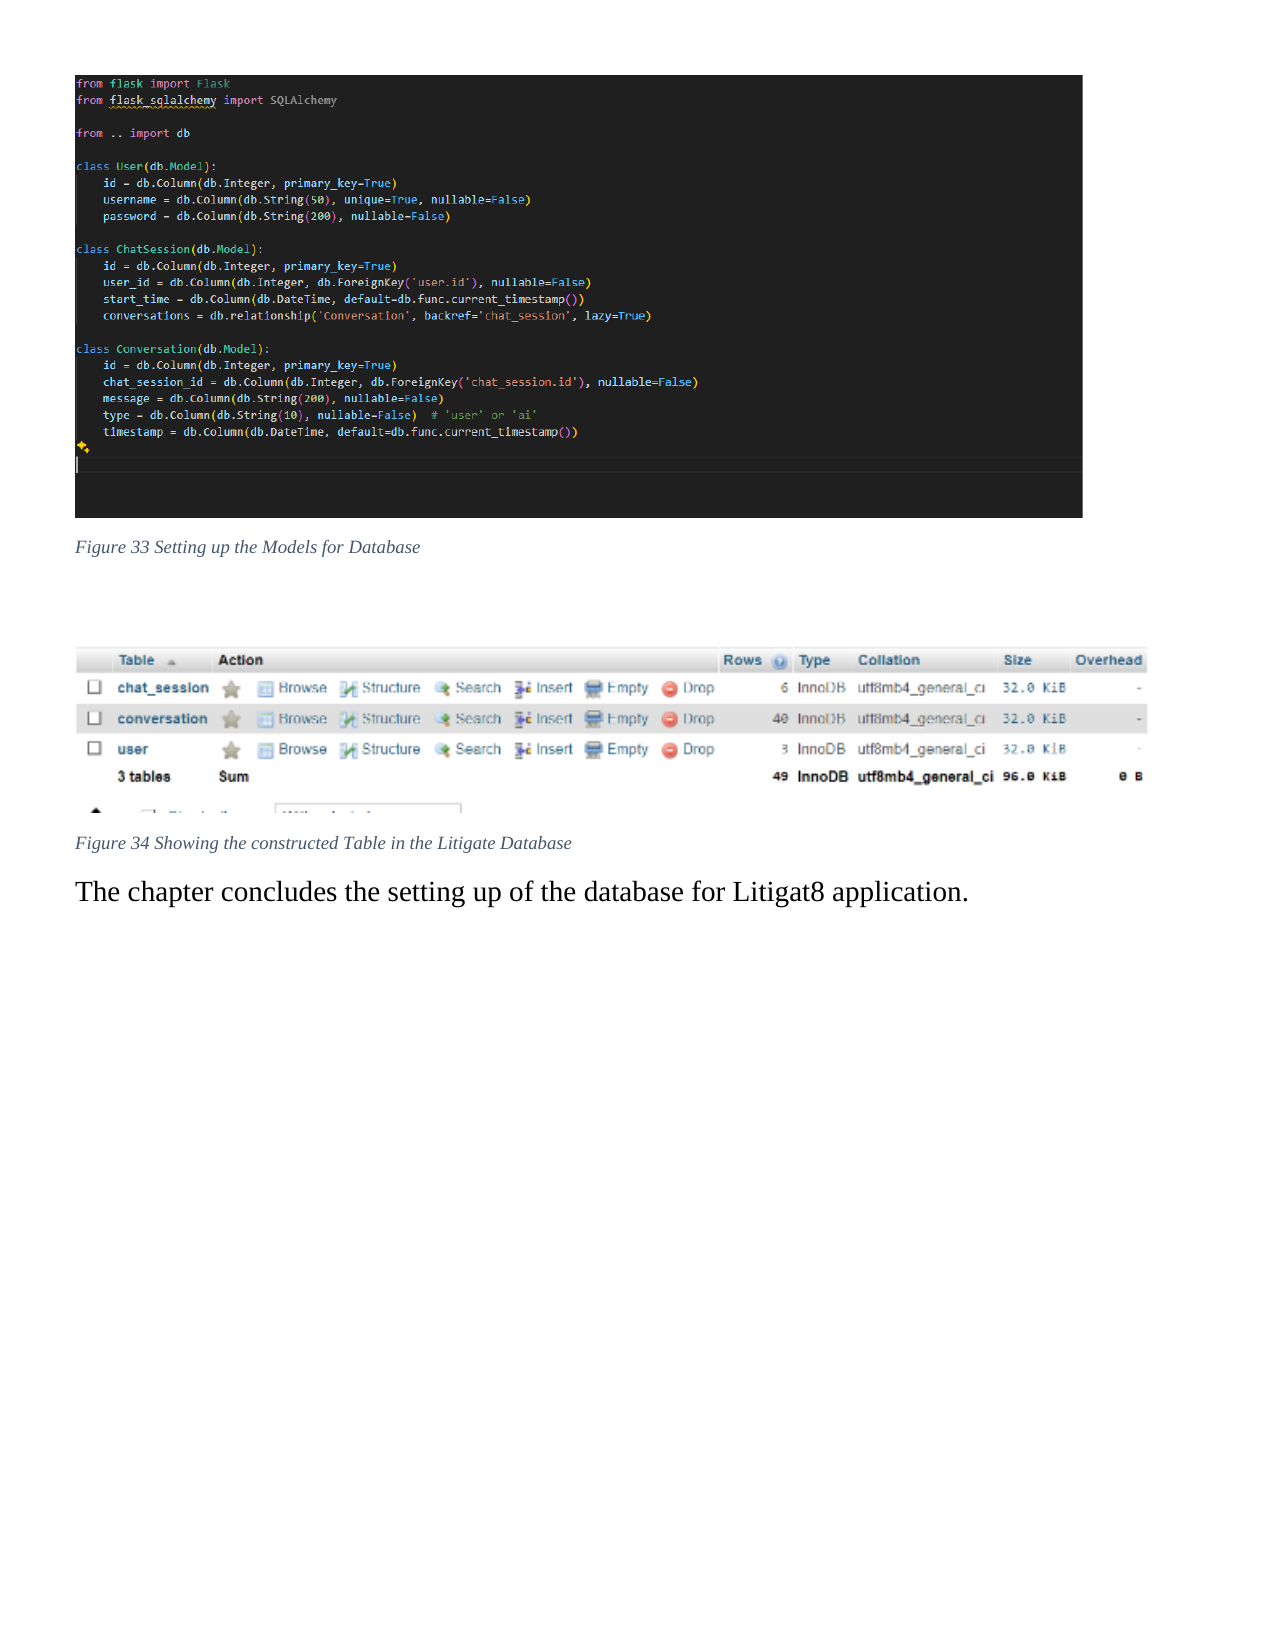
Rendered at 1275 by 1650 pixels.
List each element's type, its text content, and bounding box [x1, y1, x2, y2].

text Figure 34 Showing the constructed Table in the Litigate Database [75, 832, 1200, 854]
text The chapter concludes the setting up of the database for Litigat8 application. [75, 874, 1200, 908]
text Figure 33 Setting up the Models for Database [75, 536, 1200, 558]
picture [75, 75, 1083, 518]
picture [75, 631, 1275, 813]
